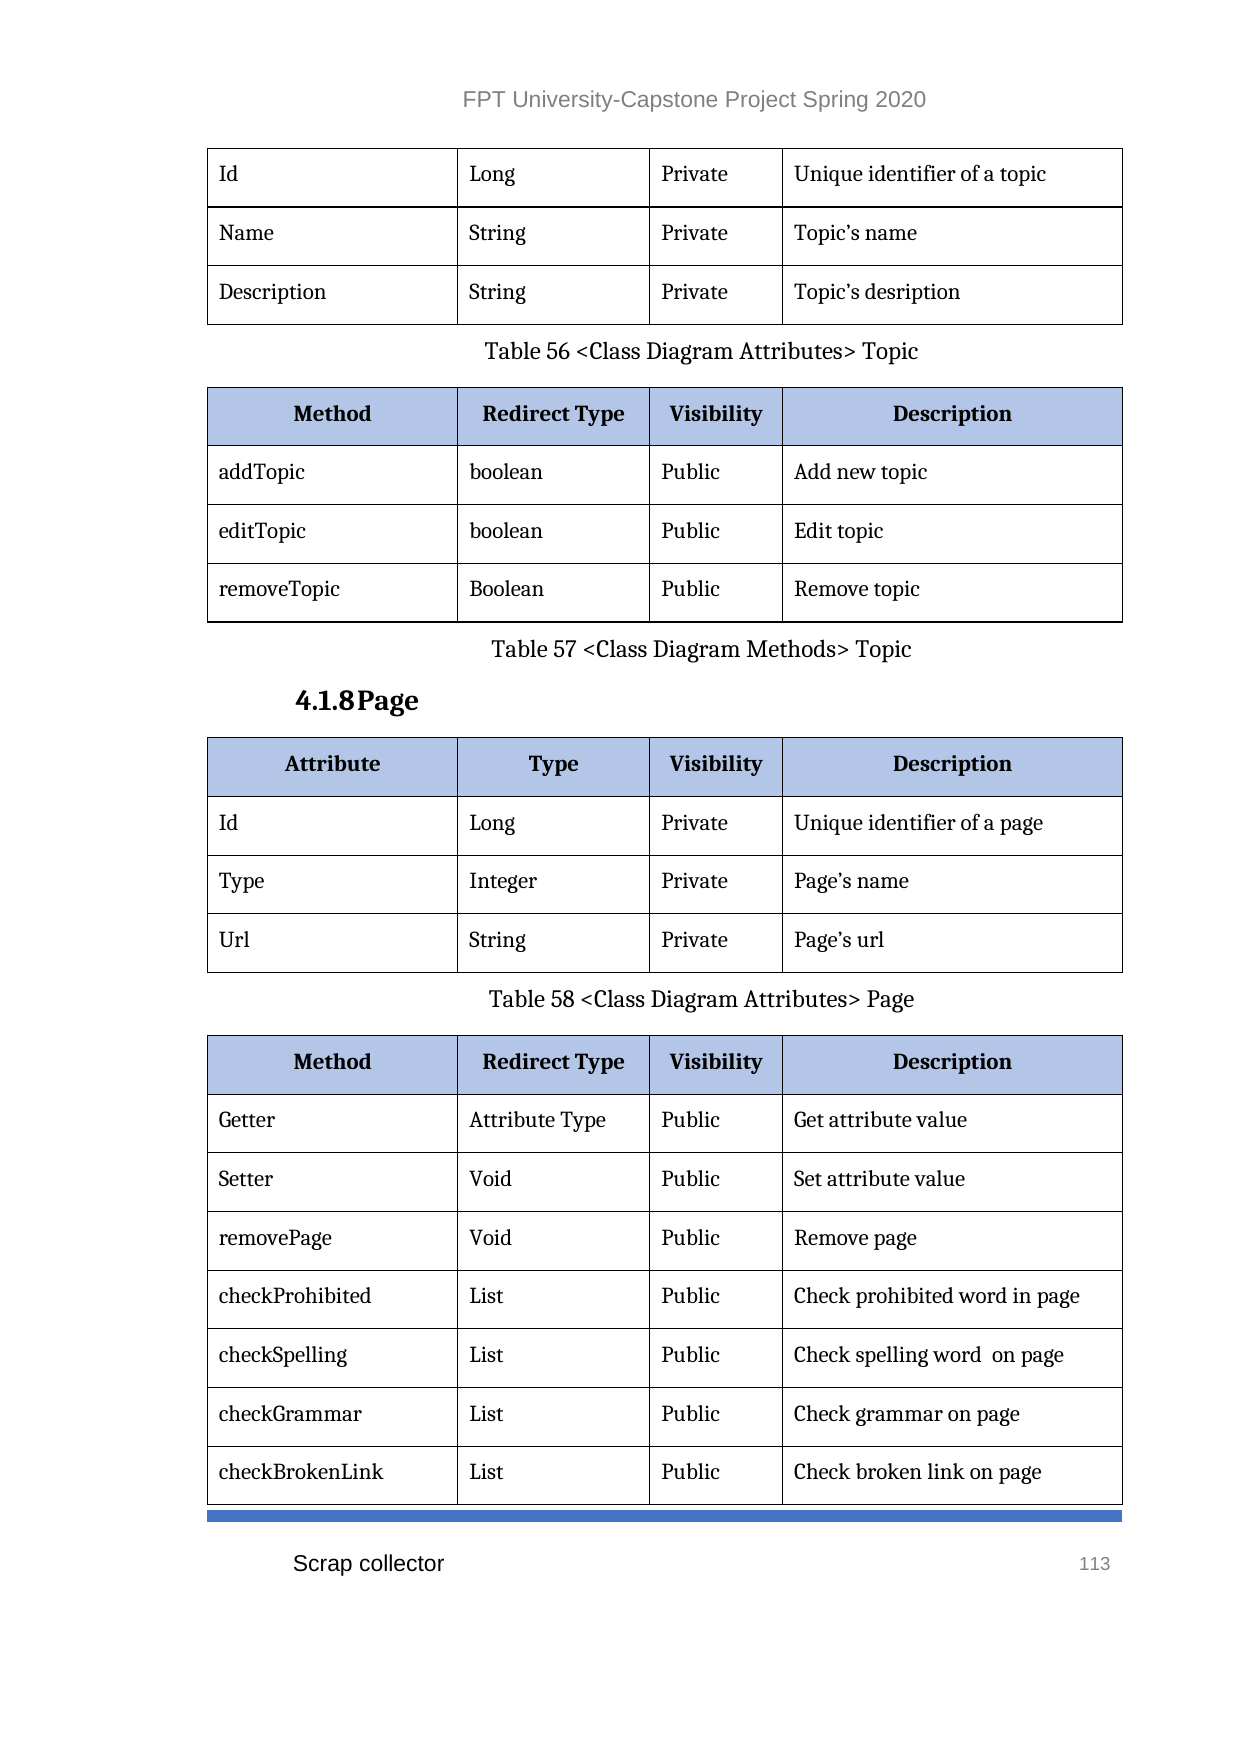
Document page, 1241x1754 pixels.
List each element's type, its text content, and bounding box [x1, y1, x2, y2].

table_cell removePage [208, 1212, 457, 1269]
table_cell checkGrammar [208, 1388, 457, 1446]
table_header Redirect Type [458, 1036, 649, 1094]
table_cell Public [650, 505, 782, 563]
table_header Description [783, 738, 1122, 796]
table_cell Topic’s name [783, 208, 1122, 265]
table_cell Private [650, 914, 782, 972]
table_cell Long [458, 149, 649, 206]
table_cell boolean [458, 505, 649, 563]
table_cell List [458, 1329, 649, 1387]
table_cell Url [208, 914, 457, 972]
table_cell Name [208, 208, 457, 265]
table_cell Attribute Type [458, 1095, 649, 1152]
table_cell Remove page [783, 1212, 1122, 1269]
table_cell Public [650, 564, 782, 621]
table_cell String [458, 208, 649, 265]
table_cell Long [458, 797, 649, 854]
table_cell Check broken link on page [783, 1447, 1122, 1504]
table_cell Set attribute value [783, 1153, 1122, 1211]
table_cell String [458, 266, 649, 324]
table_cell checkBrokenLink [208, 1447, 457, 1504]
table_cell boolean [458, 446, 649, 504]
table_cell removeTopic [208, 564, 457, 621]
table_header Description [783, 388, 1122, 445]
table_header Visibility [650, 738, 782, 796]
table_cell Public [650, 446, 782, 504]
table_cell Private [650, 208, 782, 265]
table_cell Description [208, 266, 457, 324]
table_cell Private [650, 266, 782, 324]
table_header Visibility [650, 1036, 782, 1094]
table_cell Check grammar on page [783, 1388, 1122, 1446]
table_header Type [458, 738, 649, 796]
table_header Attribute [208, 738, 457, 796]
table_cell editTopic [208, 505, 457, 563]
table_cell Public [650, 1329, 782, 1387]
table_cell Getter [208, 1095, 457, 1152]
table_header Method [208, 388, 457, 445]
table_cell Boolean [458, 564, 649, 621]
table_header Visibility [650, 388, 782, 445]
table_cell Setter [208, 1153, 457, 1211]
table_header Redirect Type [458, 388, 649, 445]
table_cell Unique identifier of a page [783, 797, 1122, 854]
table_cell Void [458, 1212, 649, 1269]
table_cell checkSpelling [208, 1329, 457, 1387]
table_cell Private [650, 149, 782, 206]
table_cell Public [650, 1095, 782, 1152]
table_cell Type [208, 856, 457, 913]
table_cell Private [650, 797, 782, 854]
table_cell checkProhibited [208, 1271, 457, 1328]
table_cell Void [458, 1153, 649, 1211]
table_cell Public [650, 1212, 782, 1269]
table_cell Edit topic [783, 505, 1122, 563]
table_header Description [783, 1036, 1122, 1094]
table_header Method [208, 1036, 457, 1094]
table_cell Public [650, 1447, 782, 1504]
table_cell Topic’s desription [783, 266, 1122, 324]
table_cell Remove topic [783, 564, 1122, 621]
table_cell Unique identifier of a topic [783, 149, 1122, 206]
table_cell Public [650, 1153, 782, 1211]
table_cell Private [650, 856, 782, 913]
table_cell Public [650, 1388, 782, 1446]
table_cell Integer [458, 856, 649, 913]
table_cell Check prohibited word in page [783, 1271, 1122, 1328]
table_cell List [458, 1271, 649, 1328]
table_cell Page’s url [783, 914, 1122, 972]
table_cell addTopic [208, 446, 457, 504]
table_cell Id [208, 797, 457, 854]
table_cell Check spelling word on page [783, 1329, 1122, 1387]
table_cell Public [650, 1271, 782, 1328]
table_cell Get attribute value [783, 1095, 1122, 1152]
table_cell Page’s name [783, 856, 1122, 913]
table_cell List [458, 1447, 649, 1504]
list Page [295, 684, 1122, 718]
table_cell List [458, 1388, 649, 1446]
table_cell Add new topic [783, 446, 1122, 504]
table_cell String [458, 914, 649, 972]
table_cell Id [208, 149, 457, 206]
